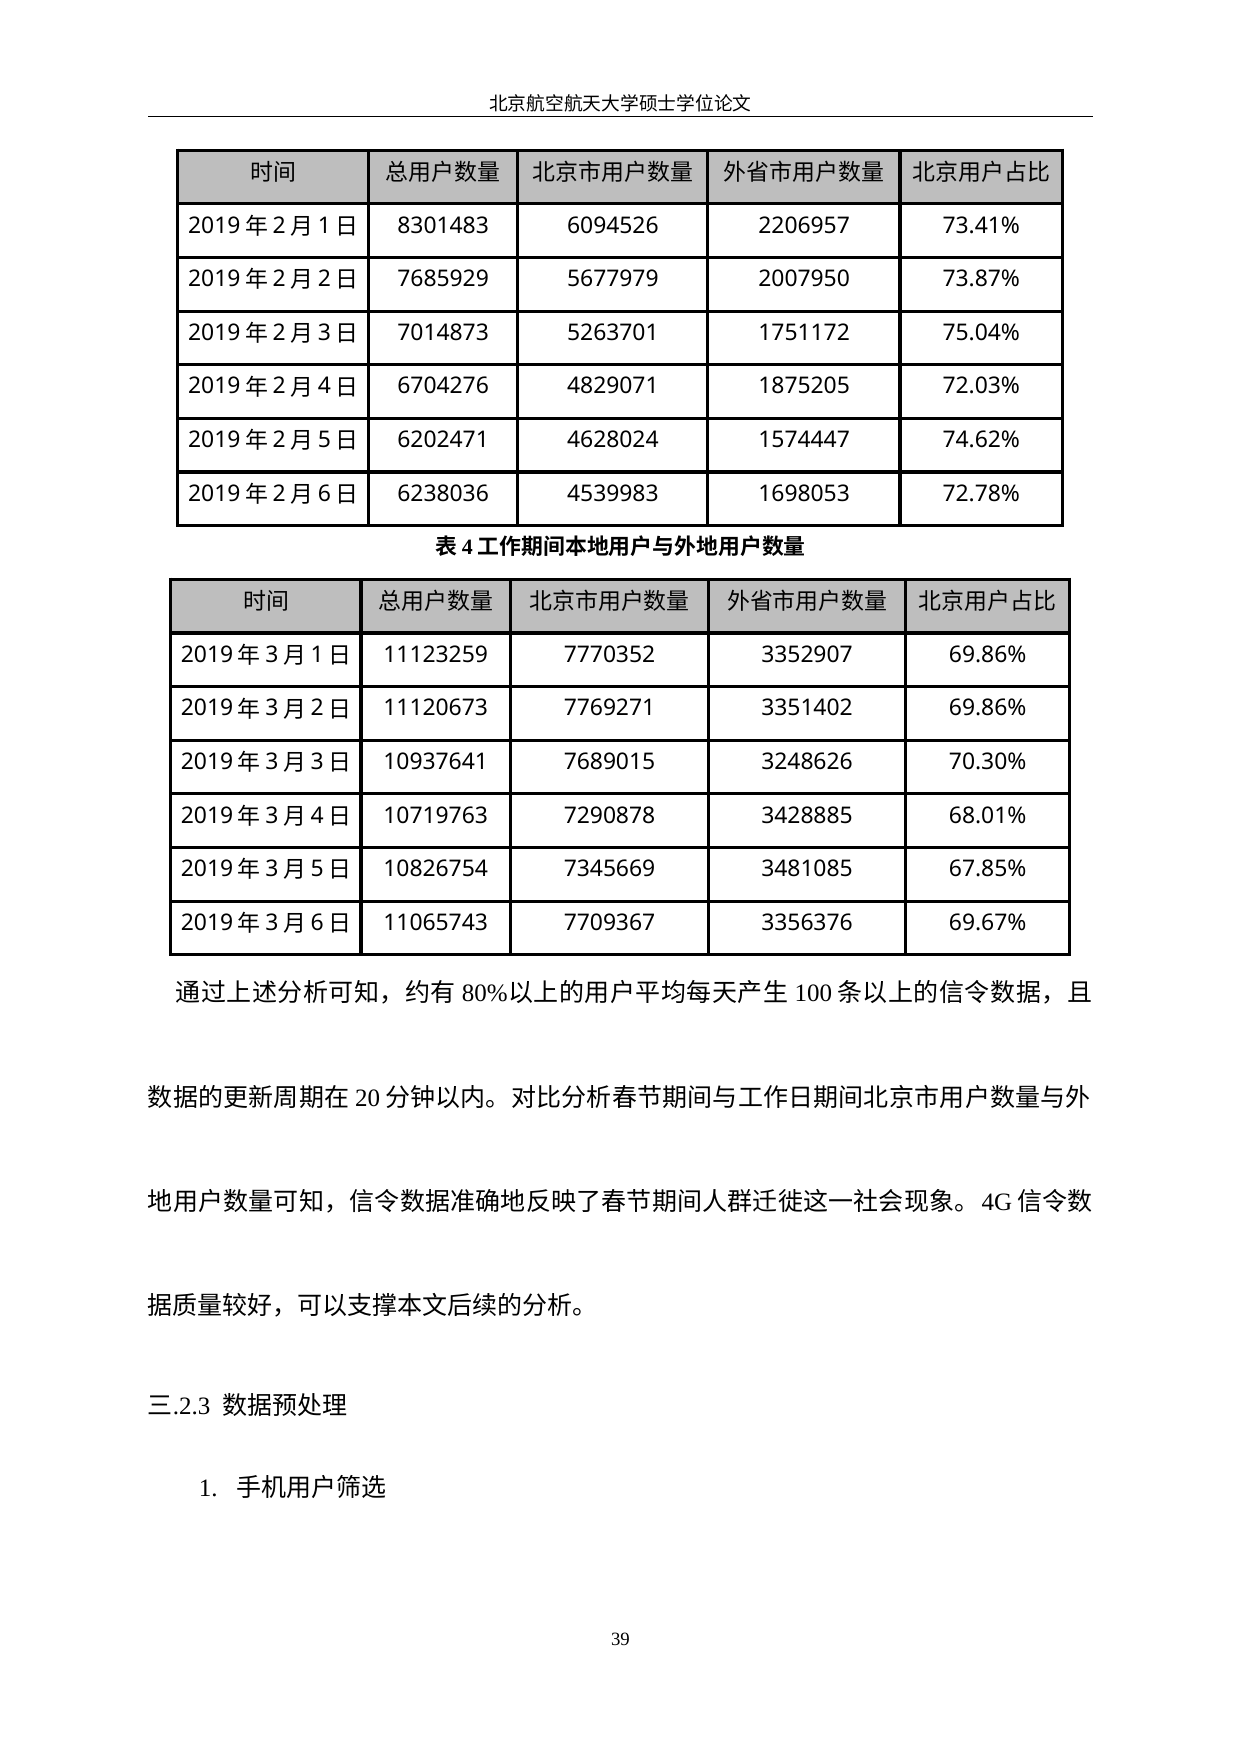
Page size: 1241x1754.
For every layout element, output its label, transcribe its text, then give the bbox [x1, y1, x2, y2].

list 手机用户筛选 [199, 1450, 1093, 1520]
table_header 总用户数量 [363, 581, 509, 631]
table_cell 8301483 [370, 205, 516, 256]
table_cell 3481085 [710, 849, 904, 899]
table_cell 7014873 [370, 313, 516, 363]
table_cell 2019年2月2日 [179, 259, 367, 309]
table_cell 69.86% [907, 688, 1068, 739]
table_cell 75.04% [902, 313, 1061, 363]
table_cell 1574447 [709, 420, 898, 470]
table_cell 10719763 [363, 795, 509, 846]
table_header 北京用户占比 [907, 581, 1068, 631]
table_header 北京市用户数量 [512, 581, 707, 631]
table_cell 2007950 [709, 259, 898, 309]
text 表 4 工作期间本地用户与外地用户数量 [148, 527, 1093, 562]
table_cell 5263701 [519, 313, 706, 363]
table_cell 2019年3月3日 [172, 742, 359, 792]
table_cell 2019年3月4日 [172, 795, 359, 846]
table_cell 6094526 [519, 205, 706, 256]
text 通过上述分析可知，约有80%以上的用户平均每天产生100条以上的信令数据，且数据的更新周期在20分钟以内。对比分析春节期间与工作日期间北京市用户数量与外地用户数量可知，信令数据准确地反映了春节期间人群迁徙这一社会现象。4G信令数据质量较好，可以支撑本文后续的分析。 [148, 956, 1093, 1338]
table_cell 1875205 [709, 366, 898, 417]
table_cell 7709367 [512, 903, 707, 953]
table_cell 68.01% [907, 795, 1068, 846]
table_cell 2019年2月6日 [179, 474, 367, 524]
table_header 外省市用户数量 [709, 152, 898, 202]
table_cell 3351402 [710, 688, 904, 739]
table_cell 6238036 [370, 474, 516, 524]
table_cell 2019年2月4日 [179, 366, 367, 417]
table_cell 10937641 [363, 742, 509, 792]
table_cell 1698053 [709, 474, 898, 524]
table_cell 11065743 [363, 903, 509, 953]
table_cell 69.67% [907, 903, 1068, 953]
table_cell 72.03% [902, 366, 1061, 417]
table_cell 6704276 [370, 366, 516, 417]
table_cell 4539983 [519, 474, 706, 524]
table_cell 7769271 [512, 688, 707, 739]
table_cell 67.85% [907, 849, 1068, 899]
table_cell 2019年3月1日 [172, 635, 359, 685]
table_cell 2019年2月1日 [179, 205, 367, 256]
table_cell 2019年3月2日 [172, 688, 359, 739]
table_cell 70.30% [907, 742, 1068, 792]
table_cell 4829071 [519, 366, 706, 417]
table_cell 5677979 [519, 259, 706, 309]
table_header 总用户数量 [370, 152, 516, 202]
table_header 时间 [172, 581, 359, 631]
table_header 时间 [179, 152, 367, 202]
table_cell 72.78% [902, 474, 1061, 524]
subtitle 数据预处理 [148, 1368, 1093, 1438]
table_cell 11123259 [363, 635, 509, 685]
table_cell 7689015 [512, 742, 707, 792]
table_cell 7685929 [370, 259, 516, 309]
table_cell 2206957 [709, 205, 898, 256]
table_cell 3428885 [710, 795, 904, 846]
table_header 北京市用户数量 [519, 152, 706, 202]
table_cell 6202471 [370, 420, 516, 470]
table_cell 73.41% [902, 205, 1061, 256]
table_cell 2019年3月6日 [172, 903, 359, 953]
table_cell 69.86% [907, 635, 1068, 685]
table_cell 2019年2月3日 [179, 313, 367, 363]
table_cell 7290878 [512, 795, 707, 846]
table_cell 1751172 [709, 313, 898, 363]
table_cell 3352907 [710, 635, 904, 685]
table_cell 2019年2月5日 [179, 420, 367, 470]
table_cell 3248626 [710, 742, 904, 792]
table_cell 4628024 [519, 420, 706, 470]
table_cell 7770352 [512, 635, 707, 685]
table_header 外省市用户数量 [710, 581, 904, 631]
table_cell 2019年3月5日 [172, 849, 359, 899]
table_header 北京用户占比 [902, 152, 1061, 202]
table_cell 74.62% [902, 420, 1061, 470]
table_cell 3356376 [710, 903, 904, 953]
table_cell 10826754 [363, 849, 509, 899]
table_cell 7345669 [512, 849, 707, 899]
table_cell 11120673 [363, 688, 509, 739]
table_cell 73.87% [902, 259, 1061, 309]
